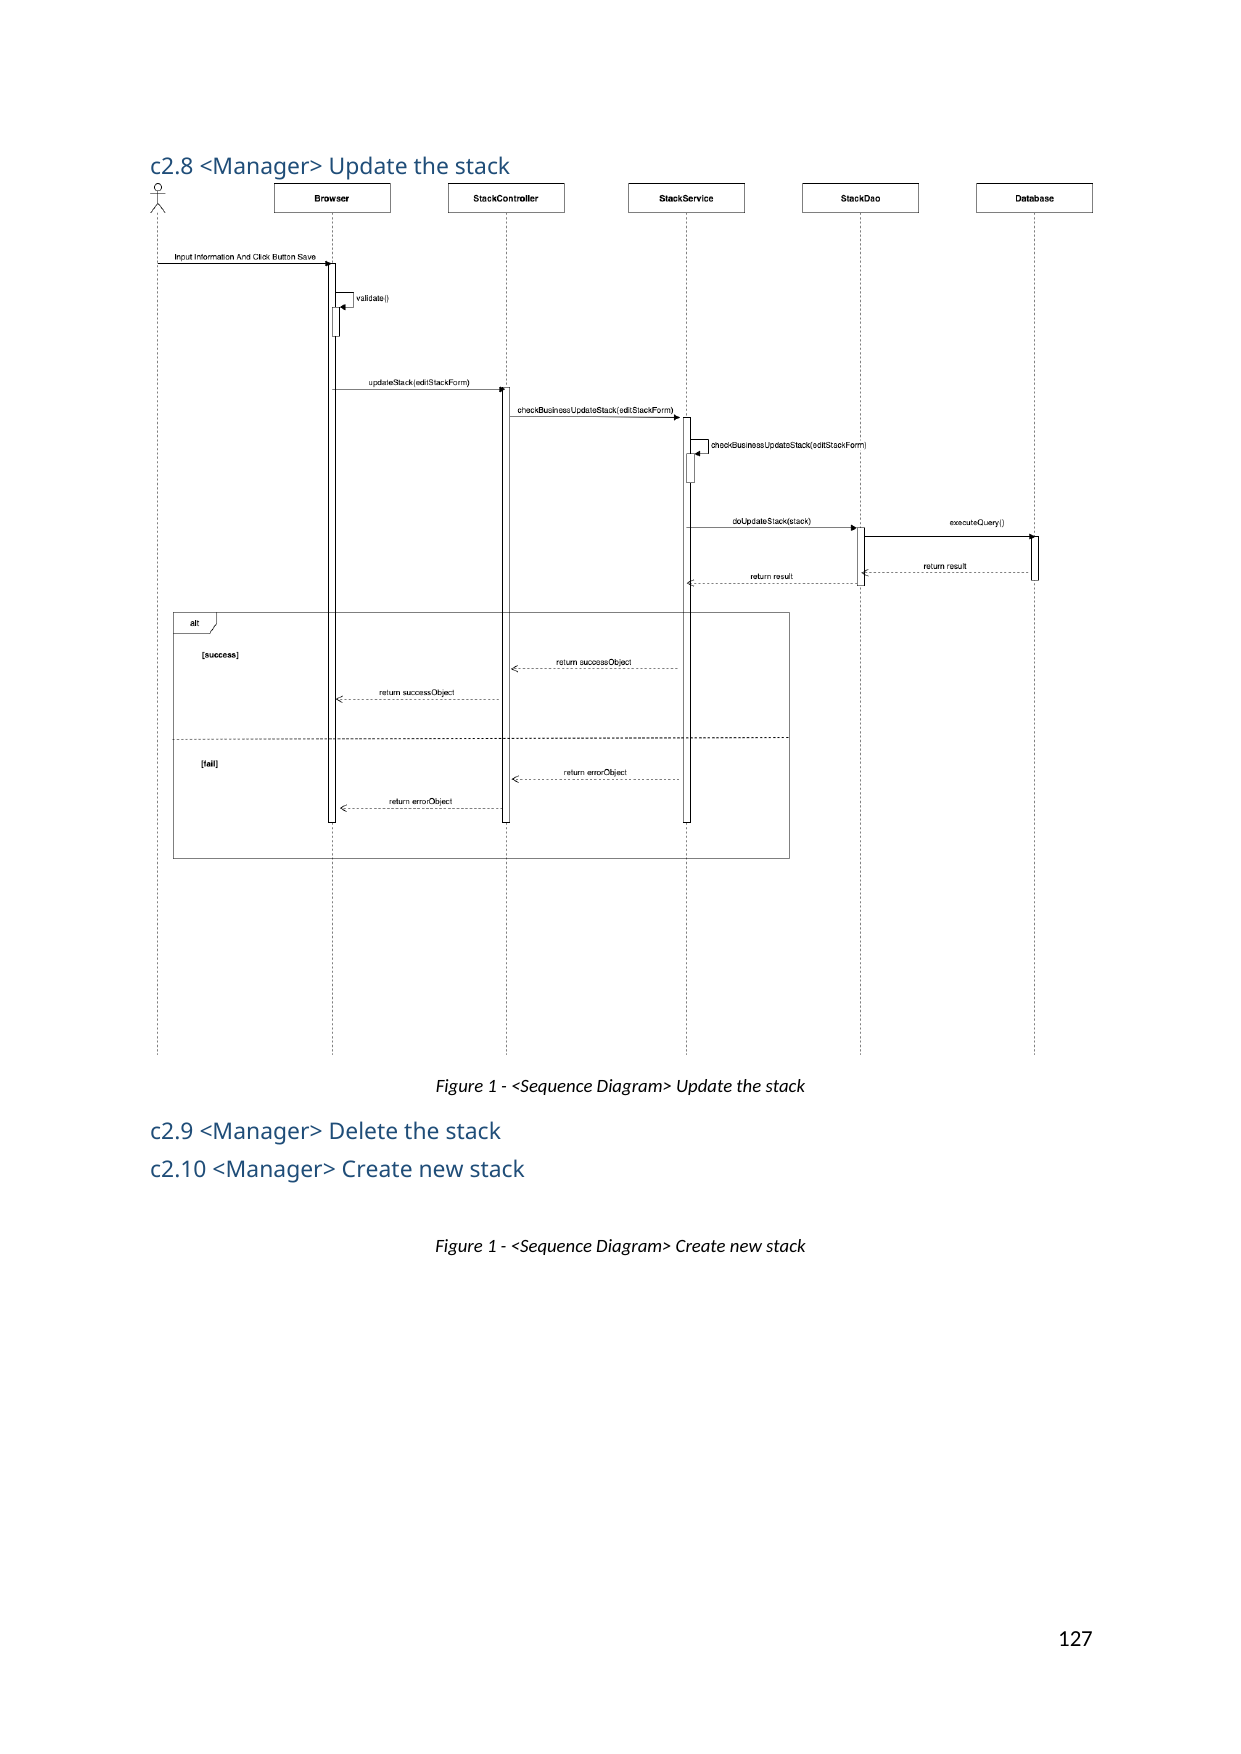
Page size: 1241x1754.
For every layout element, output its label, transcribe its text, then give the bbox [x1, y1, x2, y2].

subtitle c2.8 <Manager> Update the stack [150, 150, 1093, 181]
subtitle c2.10 <Manager> Create new stack [150, 1153, 1093, 1184]
picture [150, 183, 1093, 1055]
subtitle c2.9 <Manager> Delete the stack [150, 1115, 1093, 1147]
text Figure 1 - <Sequence Diagram> Update the stack [150, 1074, 1093, 1097]
text Figure 1 - <Sequence Diagram> Create new stack [150, 1234, 1093, 1257]
